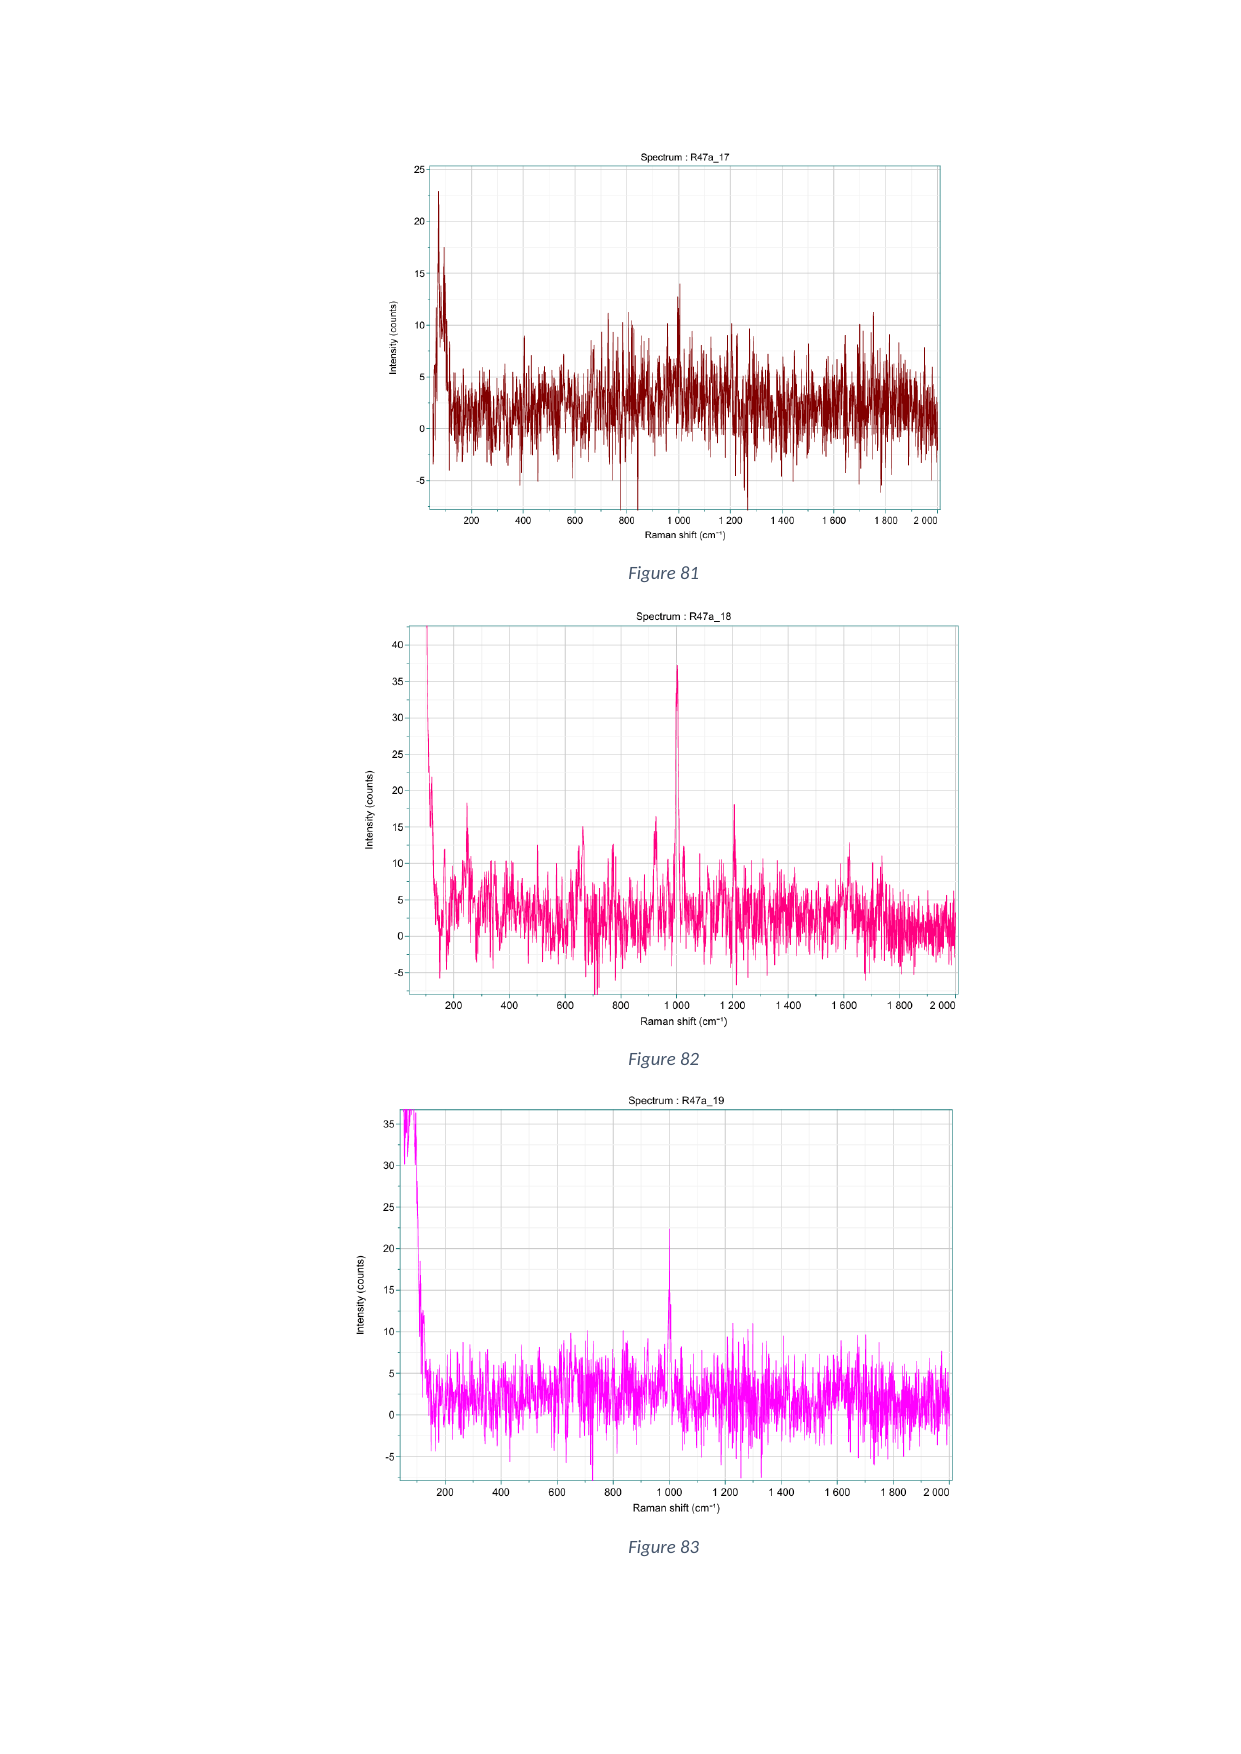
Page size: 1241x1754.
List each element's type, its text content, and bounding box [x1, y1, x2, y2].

text Figure 82 [207, 1047, 1122, 1070]
picture [359, 605, 969, 1028]
text Figure 83 [207, 1535, 1122, 1558]
picture [356, 1090, 973, 1517]
picture [382, 147, 947, 543]
text Figure 81 [207, 561, 1122, 584]
